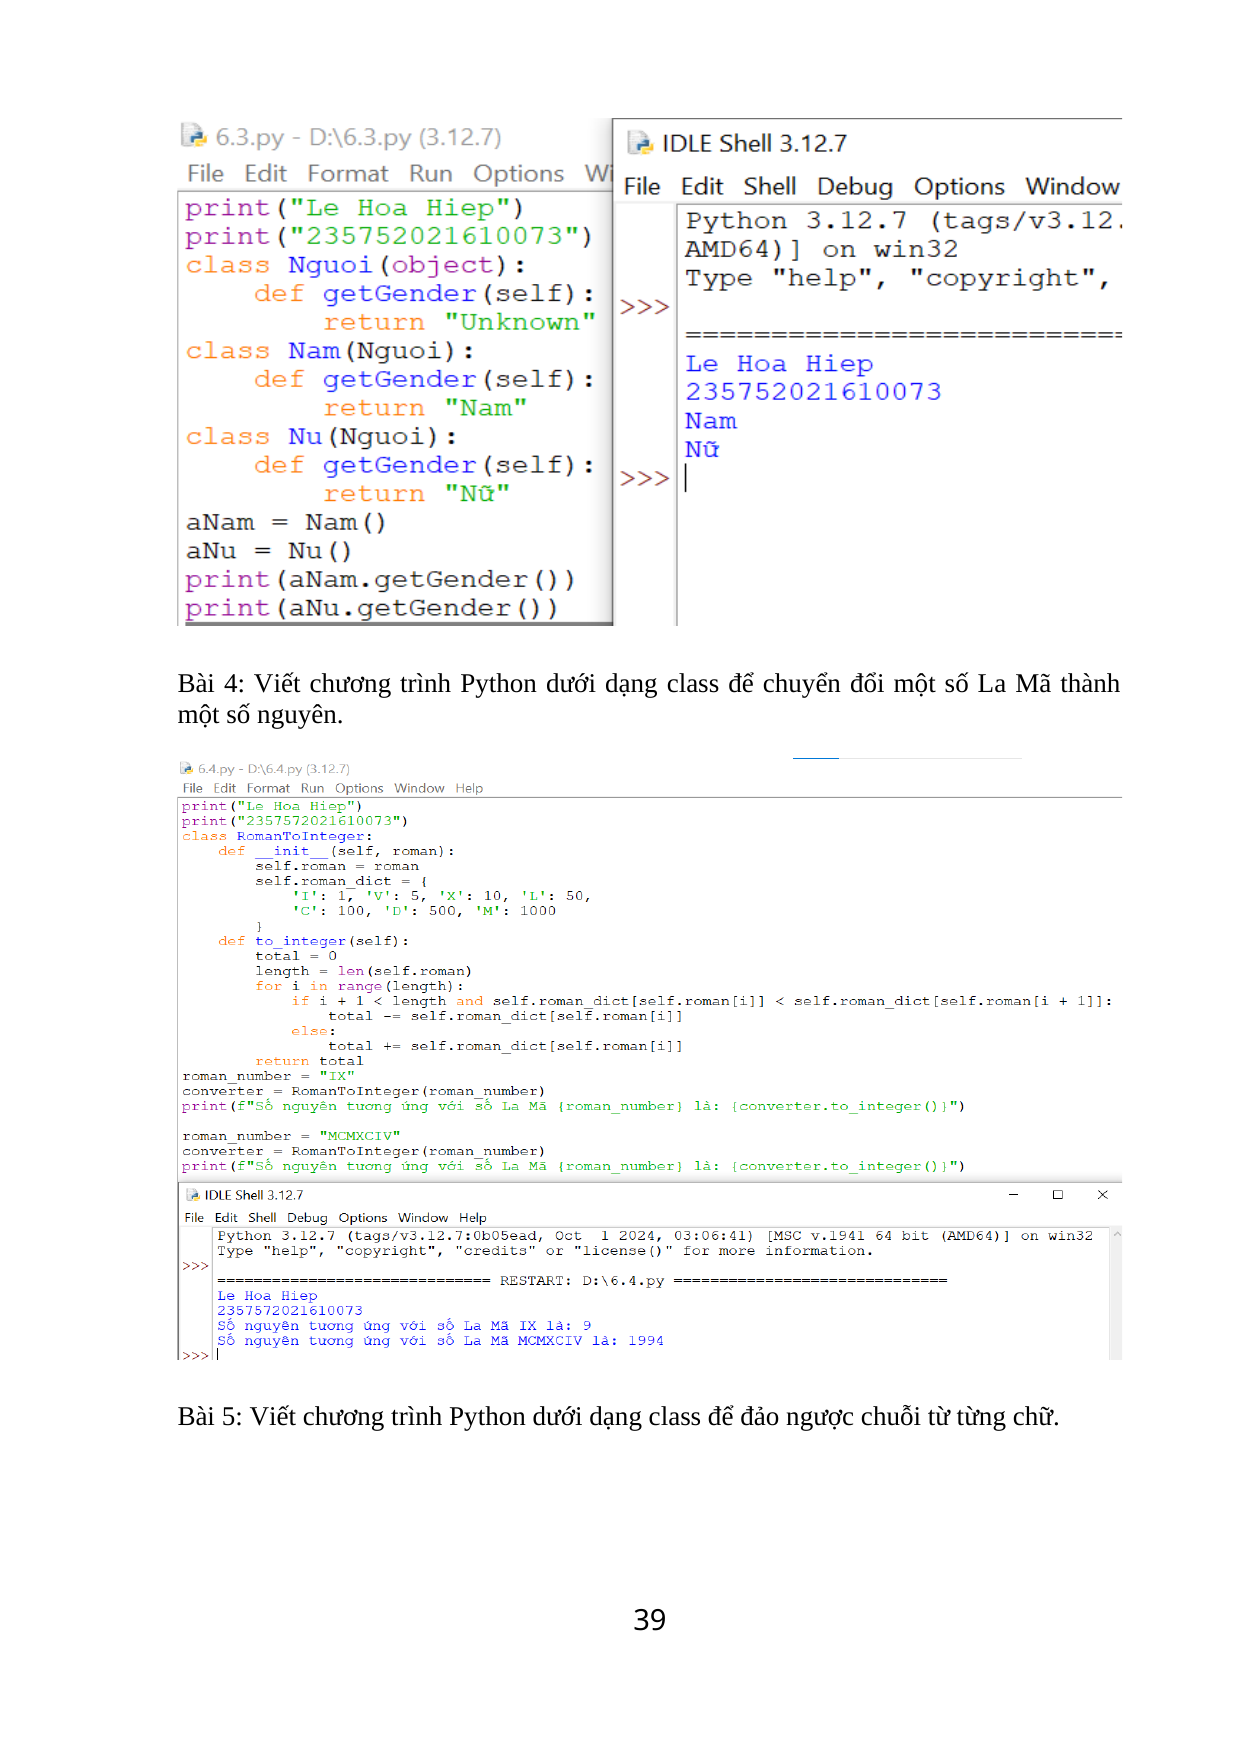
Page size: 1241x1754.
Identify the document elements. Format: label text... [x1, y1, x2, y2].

text Bài 4: Viết chương trình Python dưới dạng class để chuyển đổi một số La Mã thành một số nguyên. [177, 667, 1122, 729]
picture [177, 118, 1123, 626]
text Bài 5: Viết chương trình Python dưới dạng class để đảo ngược chuỗi từ từng chữ. [177, 1400, 1122, 1432]
picture [177, 758, 1123, 1360]
